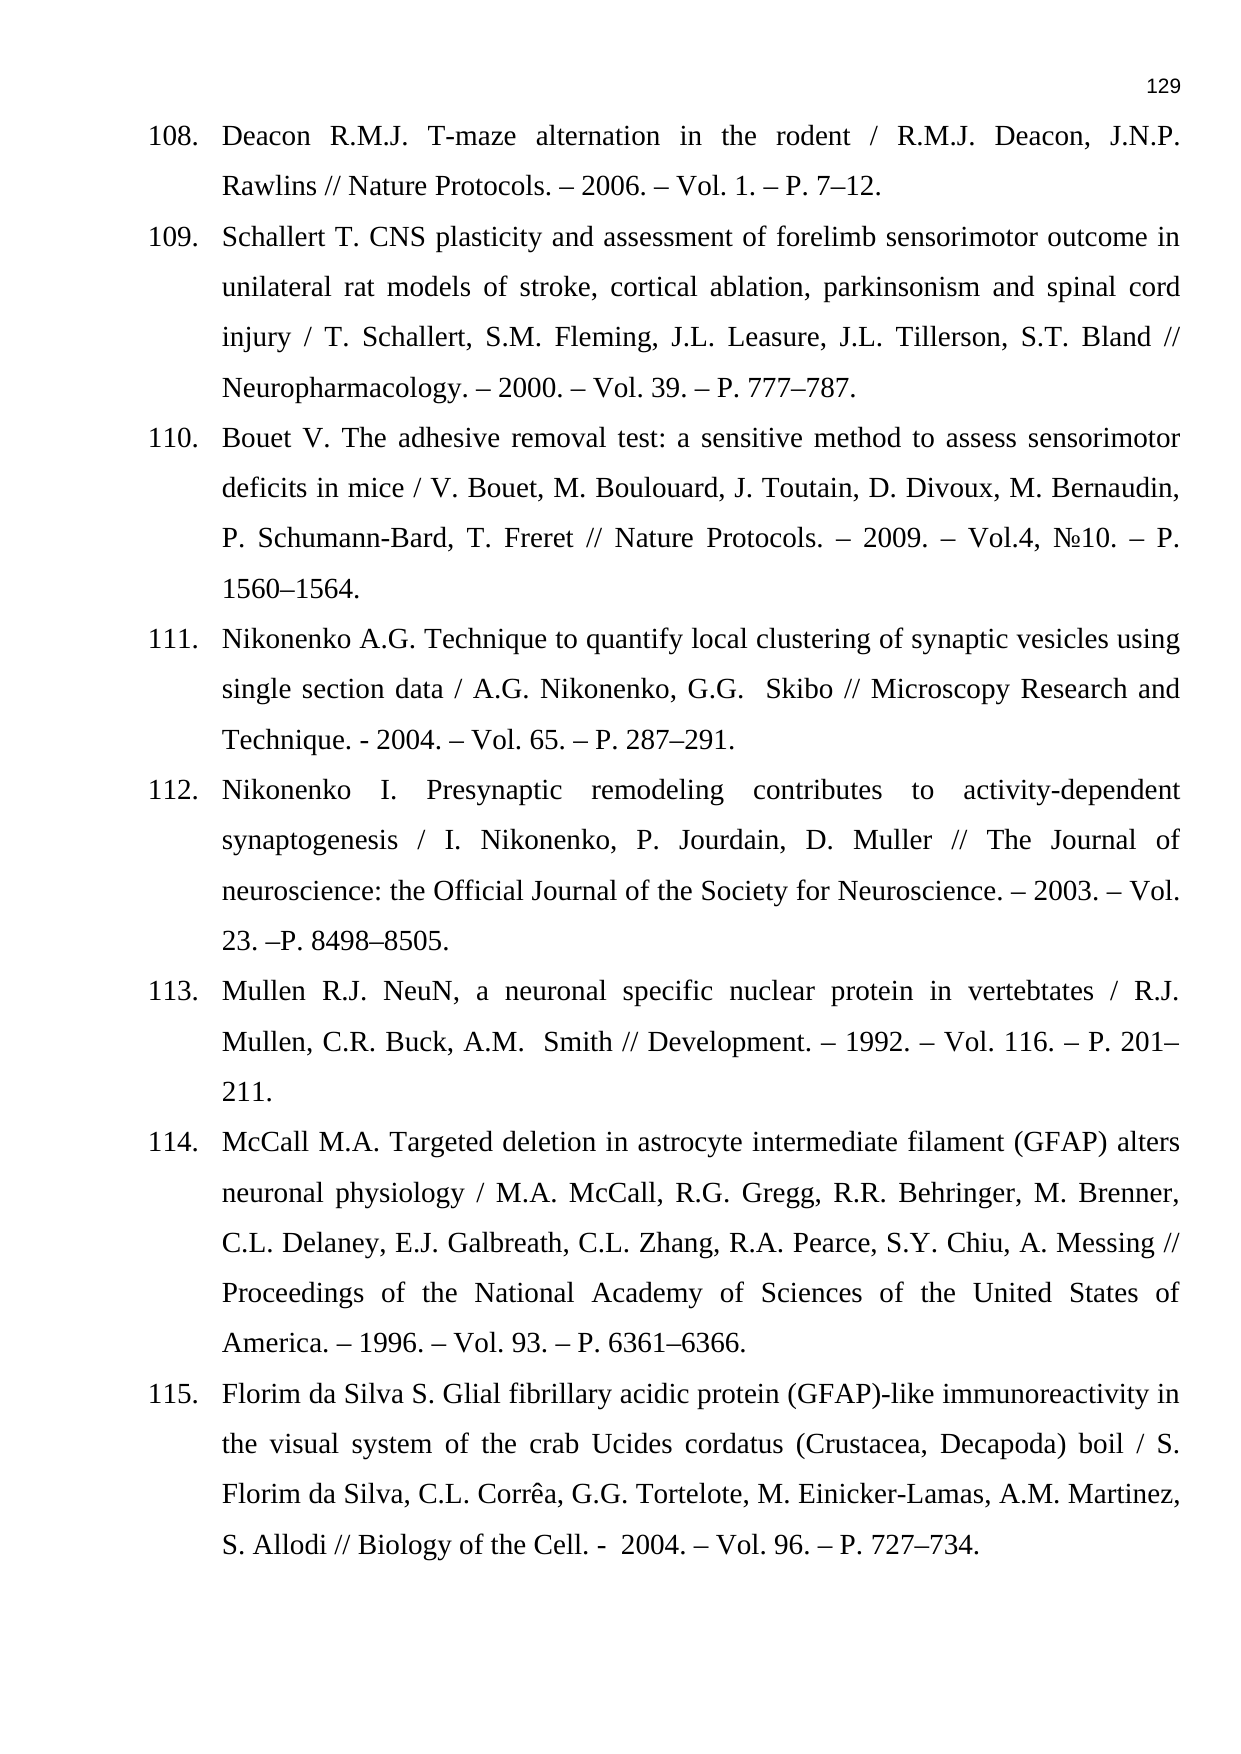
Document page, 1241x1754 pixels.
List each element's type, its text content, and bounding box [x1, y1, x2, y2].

list Deacon R.M.J. T-maze alternation in the rodent / R.M.J. Deacon, J.N.P. Rawlins // Nature Protocols. – 2006. – Vol. 1. – P. 7–12. [148, 118, 1181, 202]
list Bouet V. The adhesive removal test: a sensitive method to assess sensorimotor deficits in mice / V. Bouet, M. Boulouard, J. Toutain, D. Divoux, M. Bernaudin, P. Schumann-Bard, T. Freret // Nature Protocols. – 2009. – Vol.4, №10. – P. 1560–1564. [148, 420, 1181, 604]
list Mullen R.J. NeuN, a neuronal specific nuclear protein in vertebtates / R.J. Mullen, C.R. Buck, A.M. Smith // Development. – 1992. – Vol. 116. – P. 201–211. [148, 973, 1181, 1108]
list Nikonenko I. Presynaptic remodeling contributes to activity-dependent synaptogenesis / I. Nikonenko, P. Jourdain, D. Muller // The Journal of neuroscience: the Official Journal of the Society for Neuroscience. – 2003. – Vol. 23. –P. 8498–8505. [148, 772, 1181, 957]
list Nikonenko A.G. Technique to quantify local clustering of synaptic vesicles using single section data / A.G. Nikonenko, G.G. Skibo // Microscopy Research and Technique. - 2004. – Vol. 65. – P. 287–291. [148, 621, 1181, 755]
list Schallert T. CNS plasticity and assessment of forelimb sensorimotor outcome in unilateral rat models of stroke, cortical ablation, parkinsonism and spinal cord injury / T. Schallert, S.M. Fleming, J.L. Leasure, J.L. Tillerson, S.T. Bland // Neuropharmacology. – 2000. – Vol. 39. – P. 777–787. [148, 219, 1181, 403]
list Florim da Silva S. Glial fibrillary acidic protein (GFAP)-like immunoreactivity in the visual system of the crab Ucides cordatus (Crustacea, Decapoda) boil / S. Florim da Silva, C.L. Corrêa, G.G. Tortelote, M. Einicker-Lamas, A.M. Martinez, S. Allodi // Biology of the Cell. - 2004. – Vol. 96. – P. 727–734. [148, 1376, 1181, 1560]
list McCall M.A. Targeted deletion in astrocyte intermediate filament (GFAP) alters neuronal physiology / M.A. McCall, R.G. Gregg, R.R. Behringer, M. Brenner, C.L. Delaney, E.J. Galbreath, C.L. Zhang, R.A. Pearce, S.Y. Chiu, A. Messing // Proceedings of the National Academy of Sciences of the United States of America. – 1996. – Vol. 93. – P. 6361–6366. [148, 1124, 1181, 1359]
